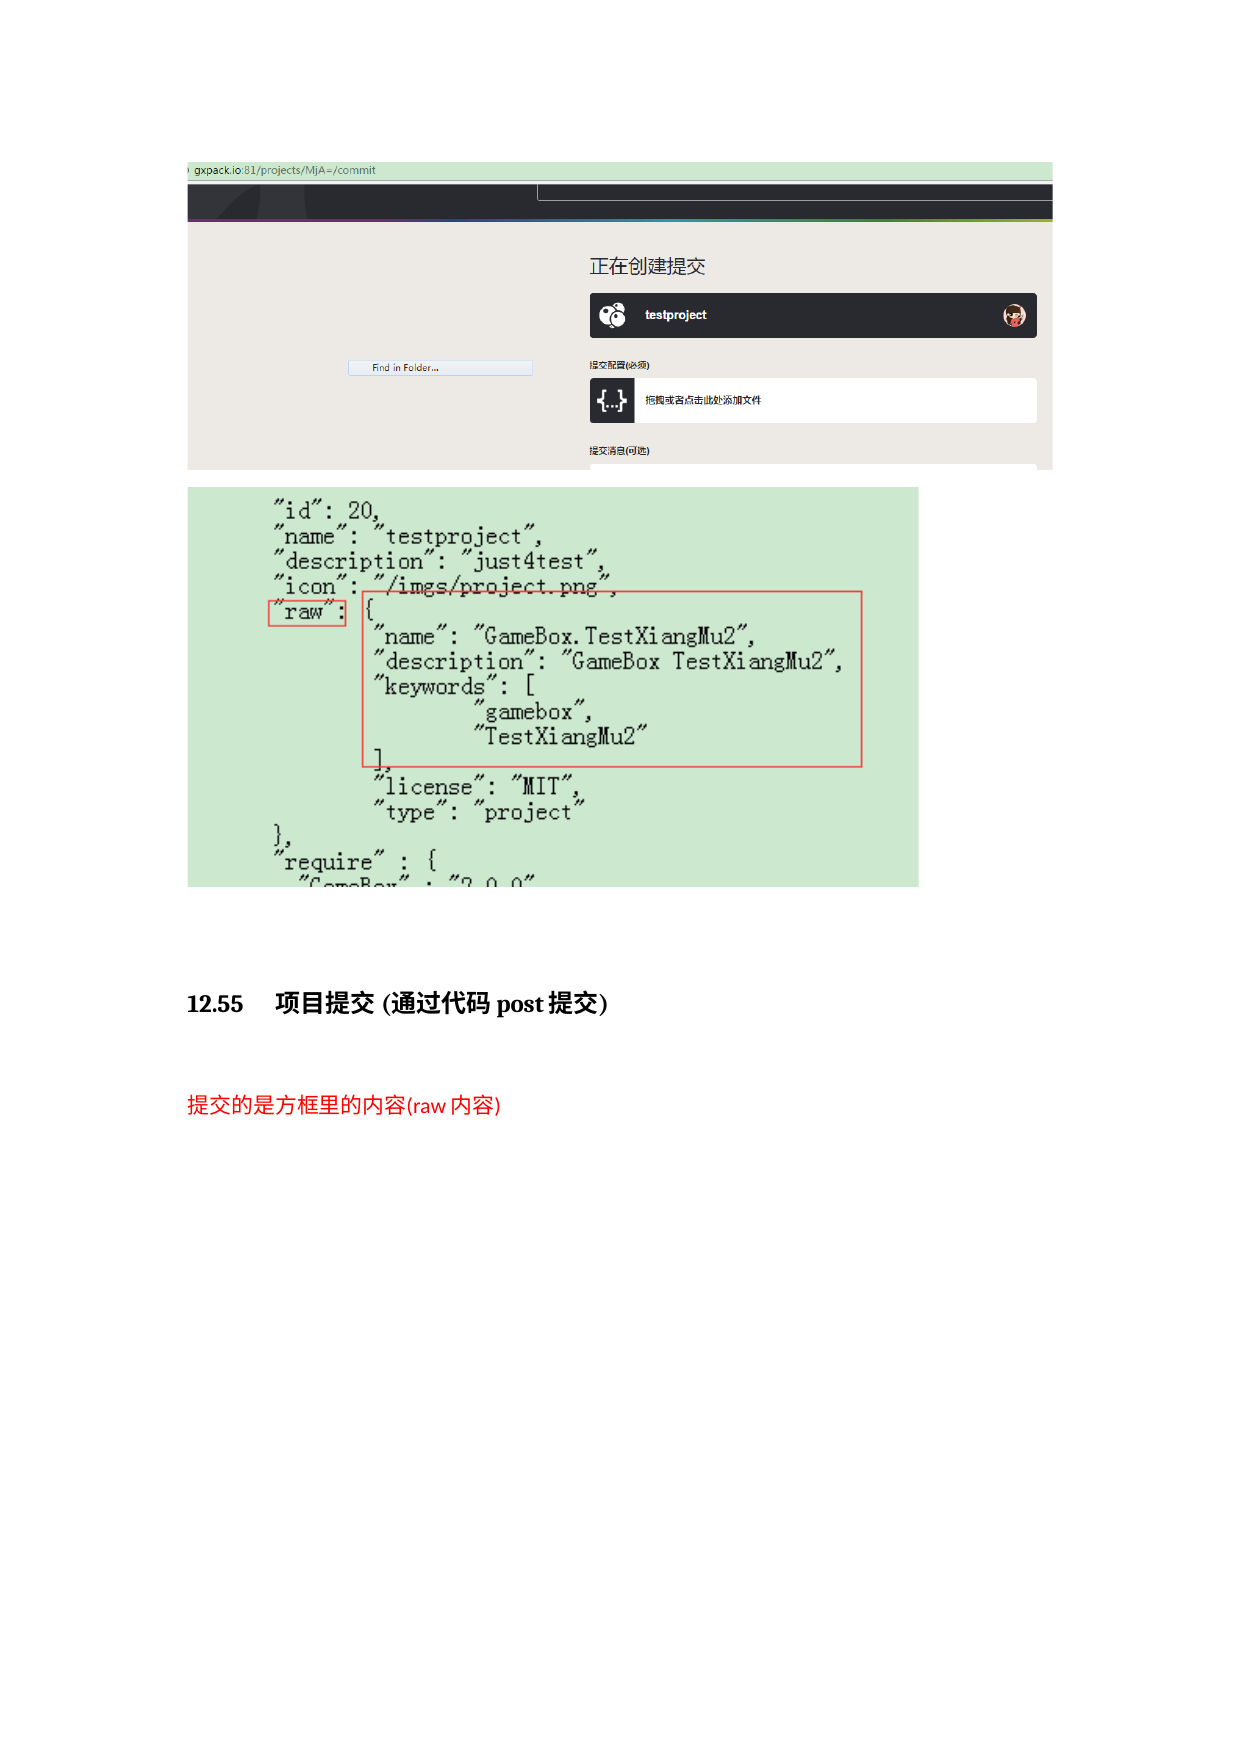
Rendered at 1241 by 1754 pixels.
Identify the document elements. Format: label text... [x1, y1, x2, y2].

text 提交的是方框里的内容(raw内容) [187, 1088, 1053, 1120]
picture [187, 487, 919, 887]
subtitle 项目提交 (通过代码post提交) [187, 969, 1053, 1034]
picture [187, 162, 1053, 470]
